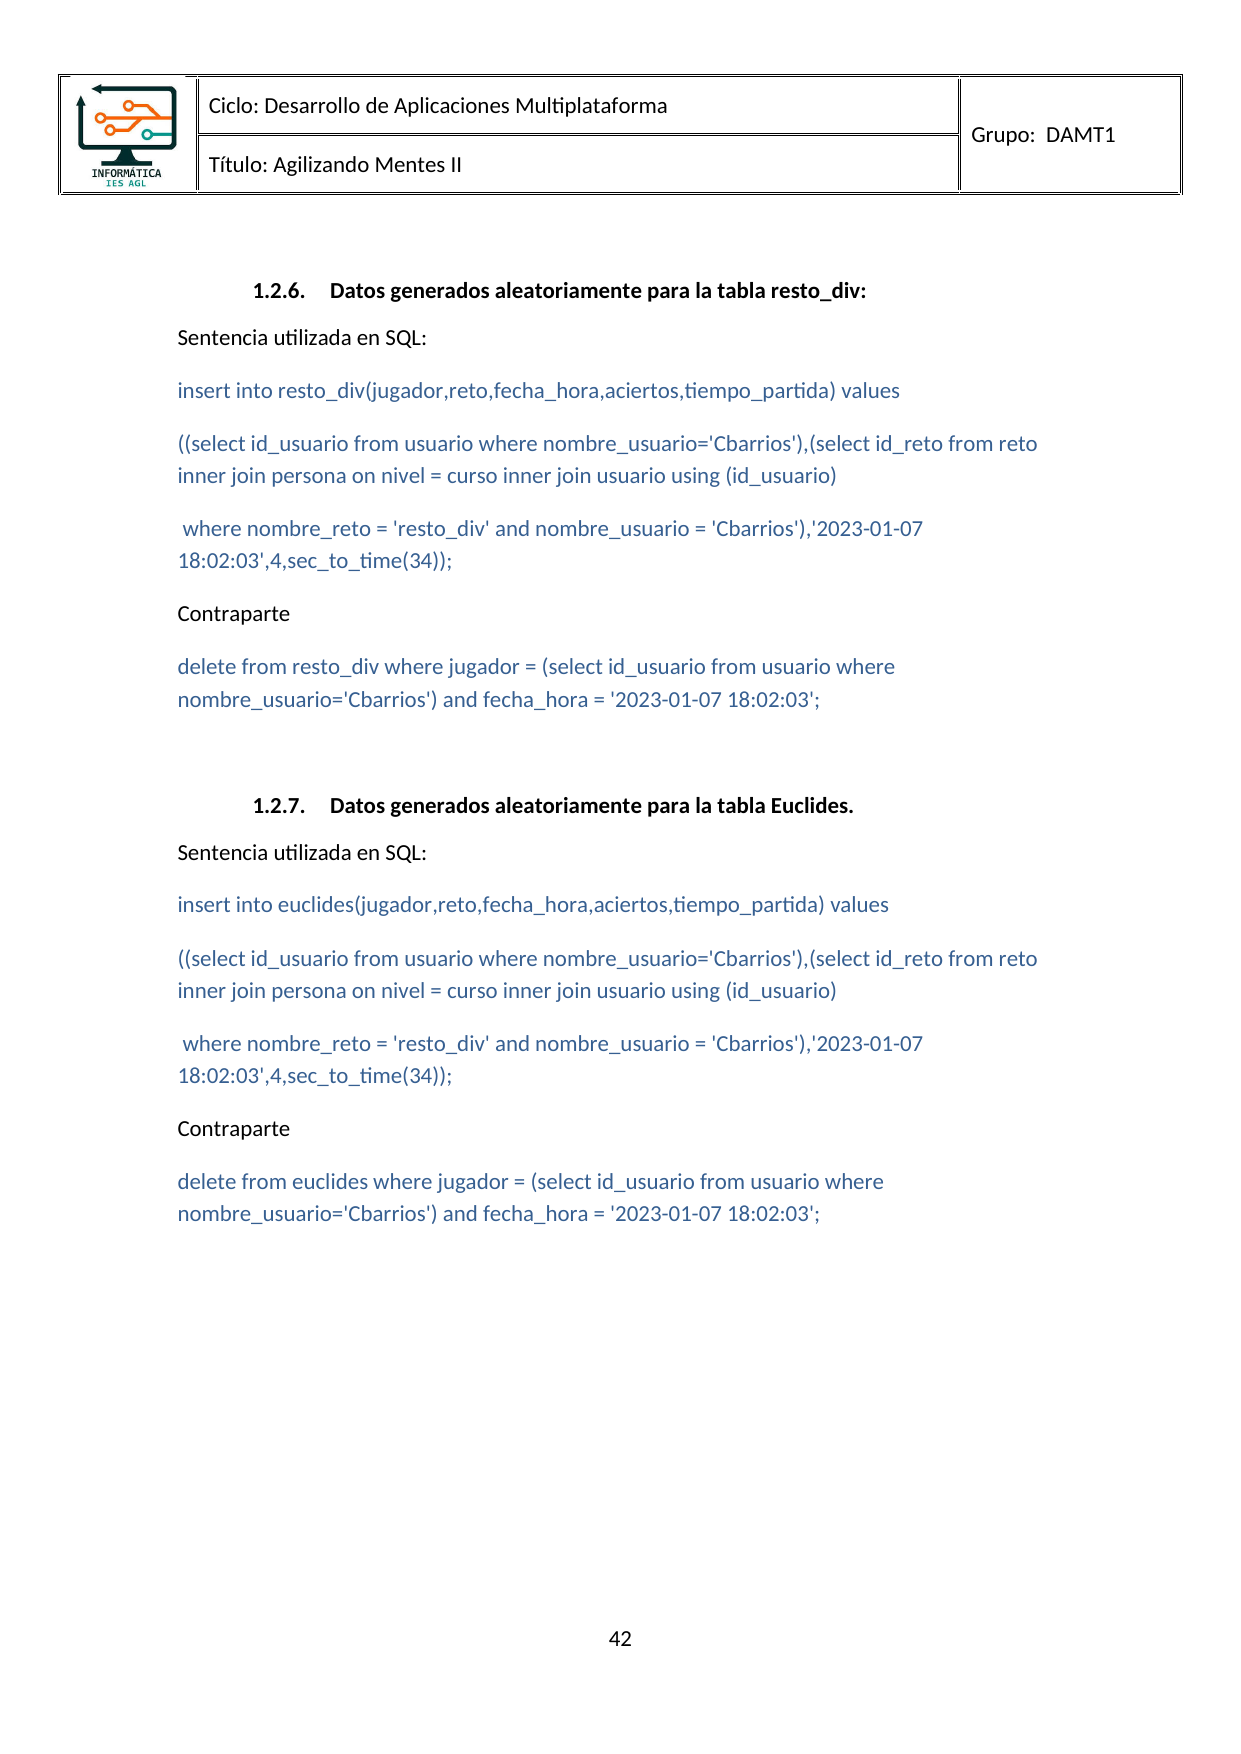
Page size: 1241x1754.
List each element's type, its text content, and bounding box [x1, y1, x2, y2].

text Contraparte [177, 1114, 1063, 1142]
text where nombre_reto = 'resto_div' and nombre_usuario = 'Cbarrios'),'2023-01-07 18:02:03',4,sec_to_time(34)); [177, 514, 1063, 574]
picture [70, 76, 186, 192]
text insert into euclides(jugador,reto,fecha_hora,aciertos,tiempo_partida) values [177, 891, 1063, 919]
text delete from resto_div where jugador = (select id_usuario from usuario where nombre_usuario='Cbarrios') and fecha_hora = '2023-01-07 18:02:03'; [177, 652, 1063, 713]
text insert into resto_div(jugador,reto,fecha_hora,aciertos,tiempo_partida) values [177, 376, 1063, 404]
text Sentencia utilizada en SQL: [177, 323, 1063, 351]
list Datos generados aleatoriamente para la tabla Euclides. [252, 791, 1063, 819]
text Contraparte [177, 599, 1063, 627]
text delete from euclides where jugador = (select id_usuario from usuario where nombre_usuario='Cbarrios') and fecha_hora = '2023-01-07 18:02:03'; [177, 1167, 1063, 1227]
text Sentencia utilizada en SQL: [177, 838, 1063, 866]
text where nombre_reto = 'resto_div' and nombre_usuario = 'Cbarrios'),'2023-01-07 18:02:03',4,sec_to_time(34)); [177, 1029, 1063, 1089]
list Datos generados aleatoriamente para la tabla resto_div: [252, 276, 1063, 304]
